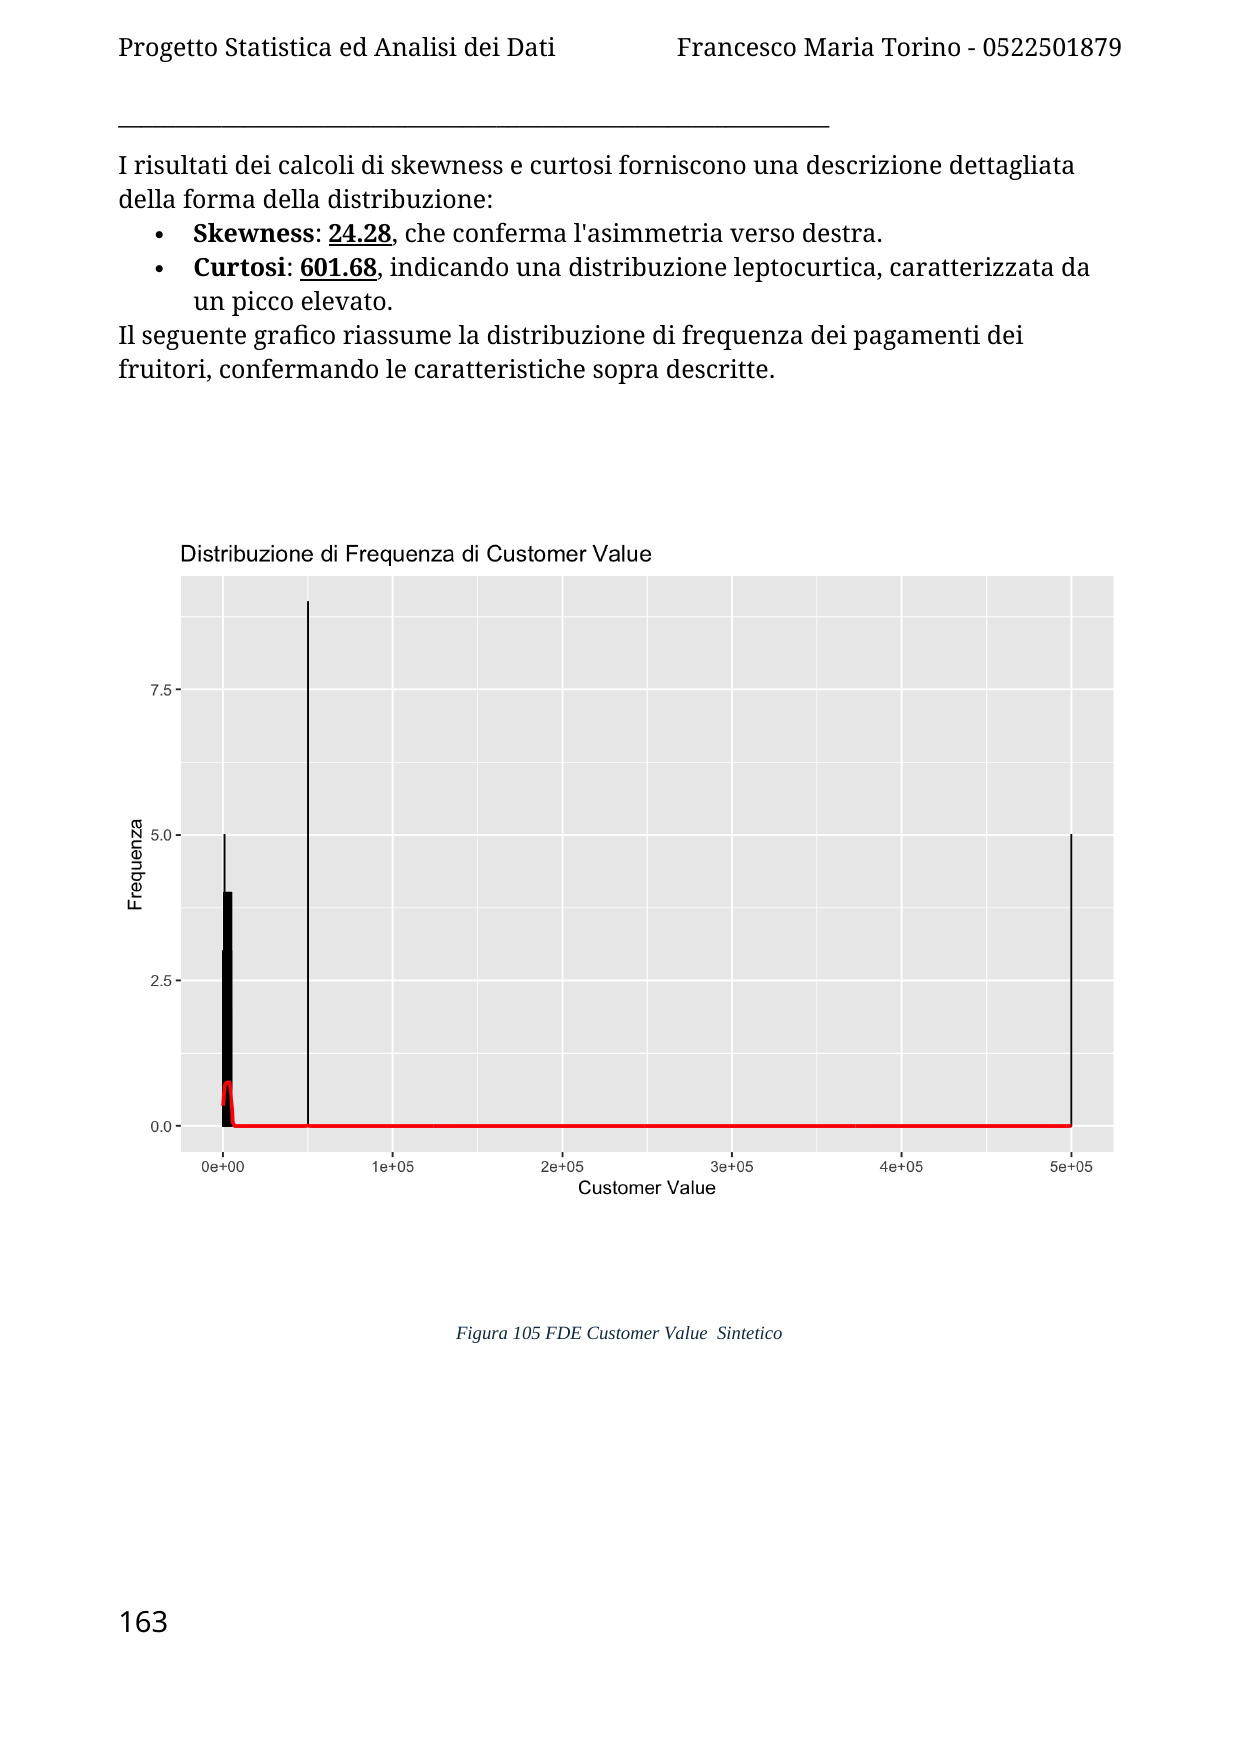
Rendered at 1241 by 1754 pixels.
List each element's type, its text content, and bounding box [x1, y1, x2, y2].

picture [118, 535, 1123, 1207]
text I risultati dei calcoli di skewness e curtosi forniscono una descrizione dettagliata della forma della distribuzione: [118, 148, 1122, 216]
list Skewness: 24.28, che conferma l'asimmetria verso destra. [156, 216, 1122, 250]
text Il seguente grafico riassume la distribuzione di frequenza dei pagamenti dei fruitori, confermando le caratteristiche sopra descritte. [118, 318, 1122, 386]
list Curtosi: 601.68, indicando una distribuzione leptocurtica, caratterizzata da un picco elevato. [156, 250, 1122, 318]
